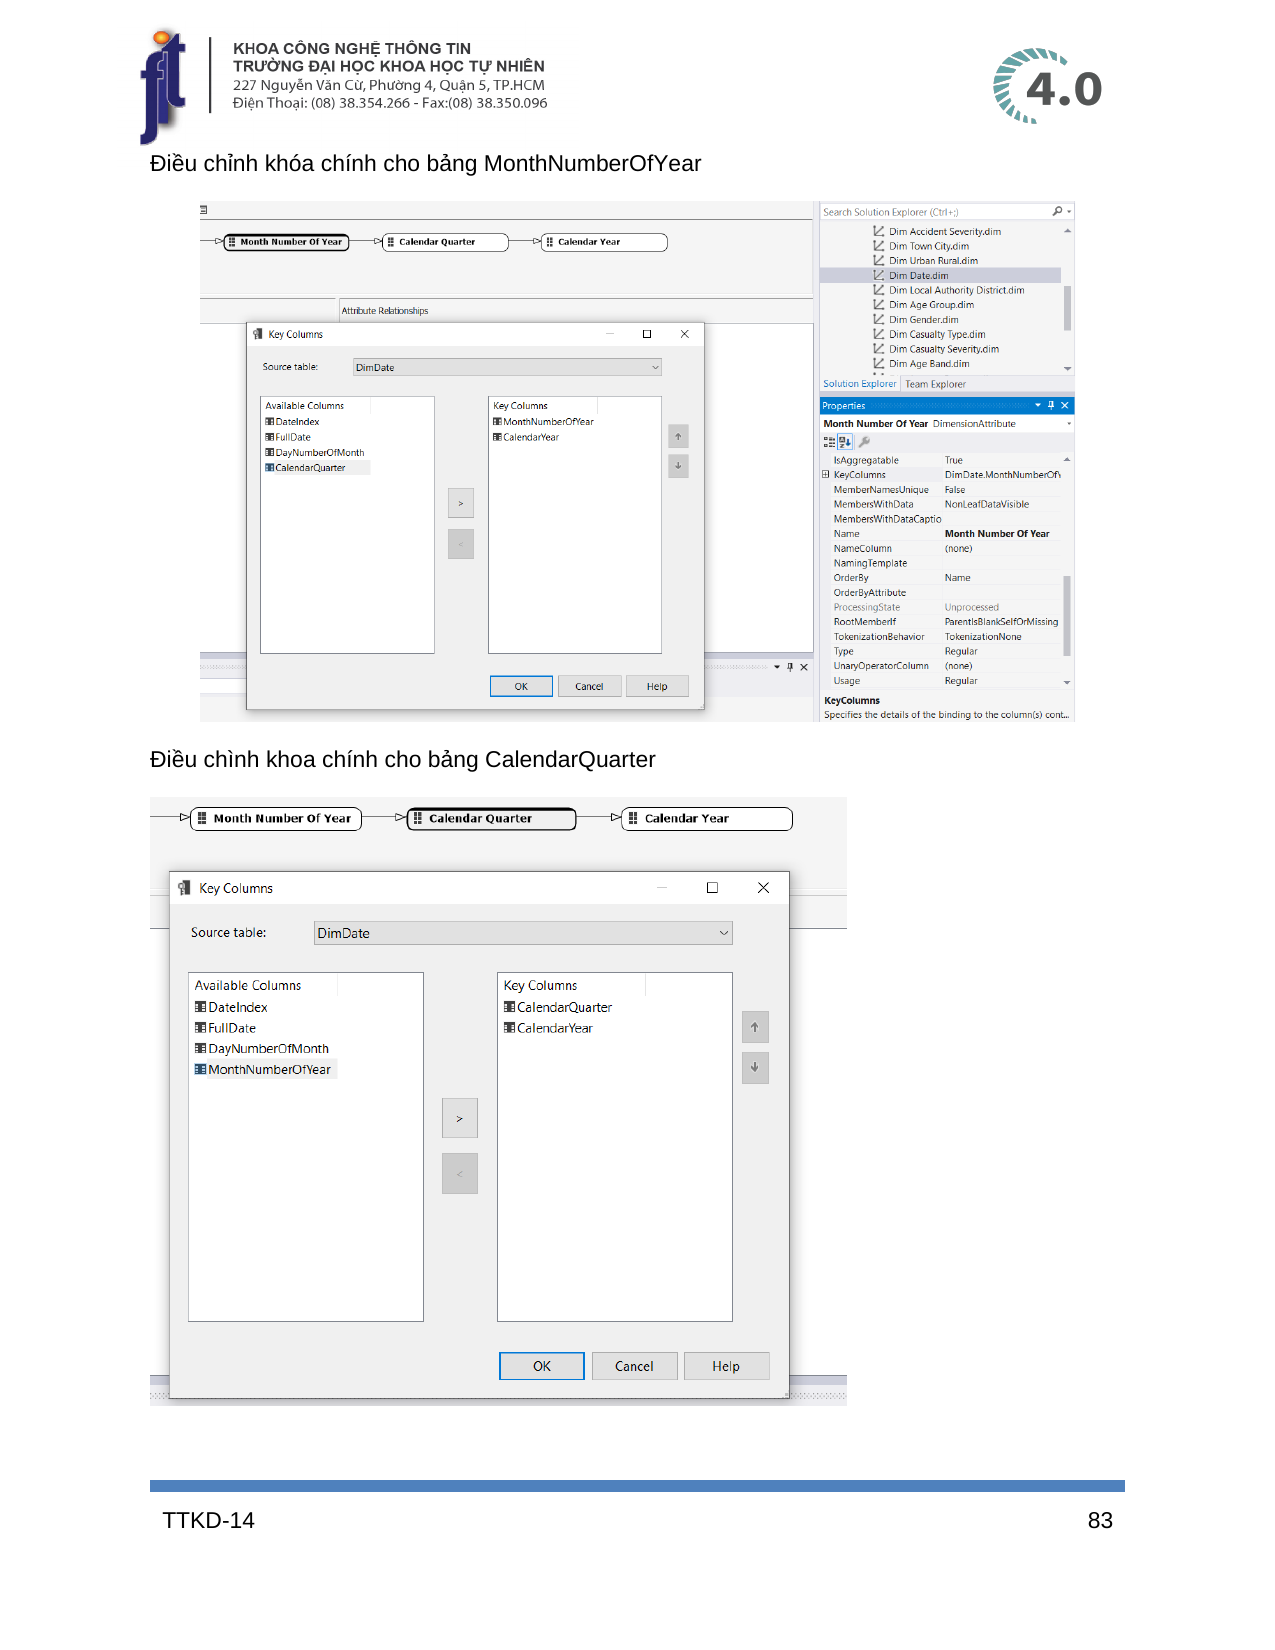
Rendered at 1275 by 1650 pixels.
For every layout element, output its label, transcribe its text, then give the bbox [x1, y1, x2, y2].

picture [200, 201, 1075, 722]
picture [150, 797, 847, 1406]
picture [117, 21, 580, 167]
picture [985, 41, 1108, 127]
text Điều chỉnh khóa chính cho bảng MonthNumberOfYear [150, 150, 1125, 176]
text Điều chình khoa chính cho bảng CalendarQuarter [150, 746, 1125, 773]
